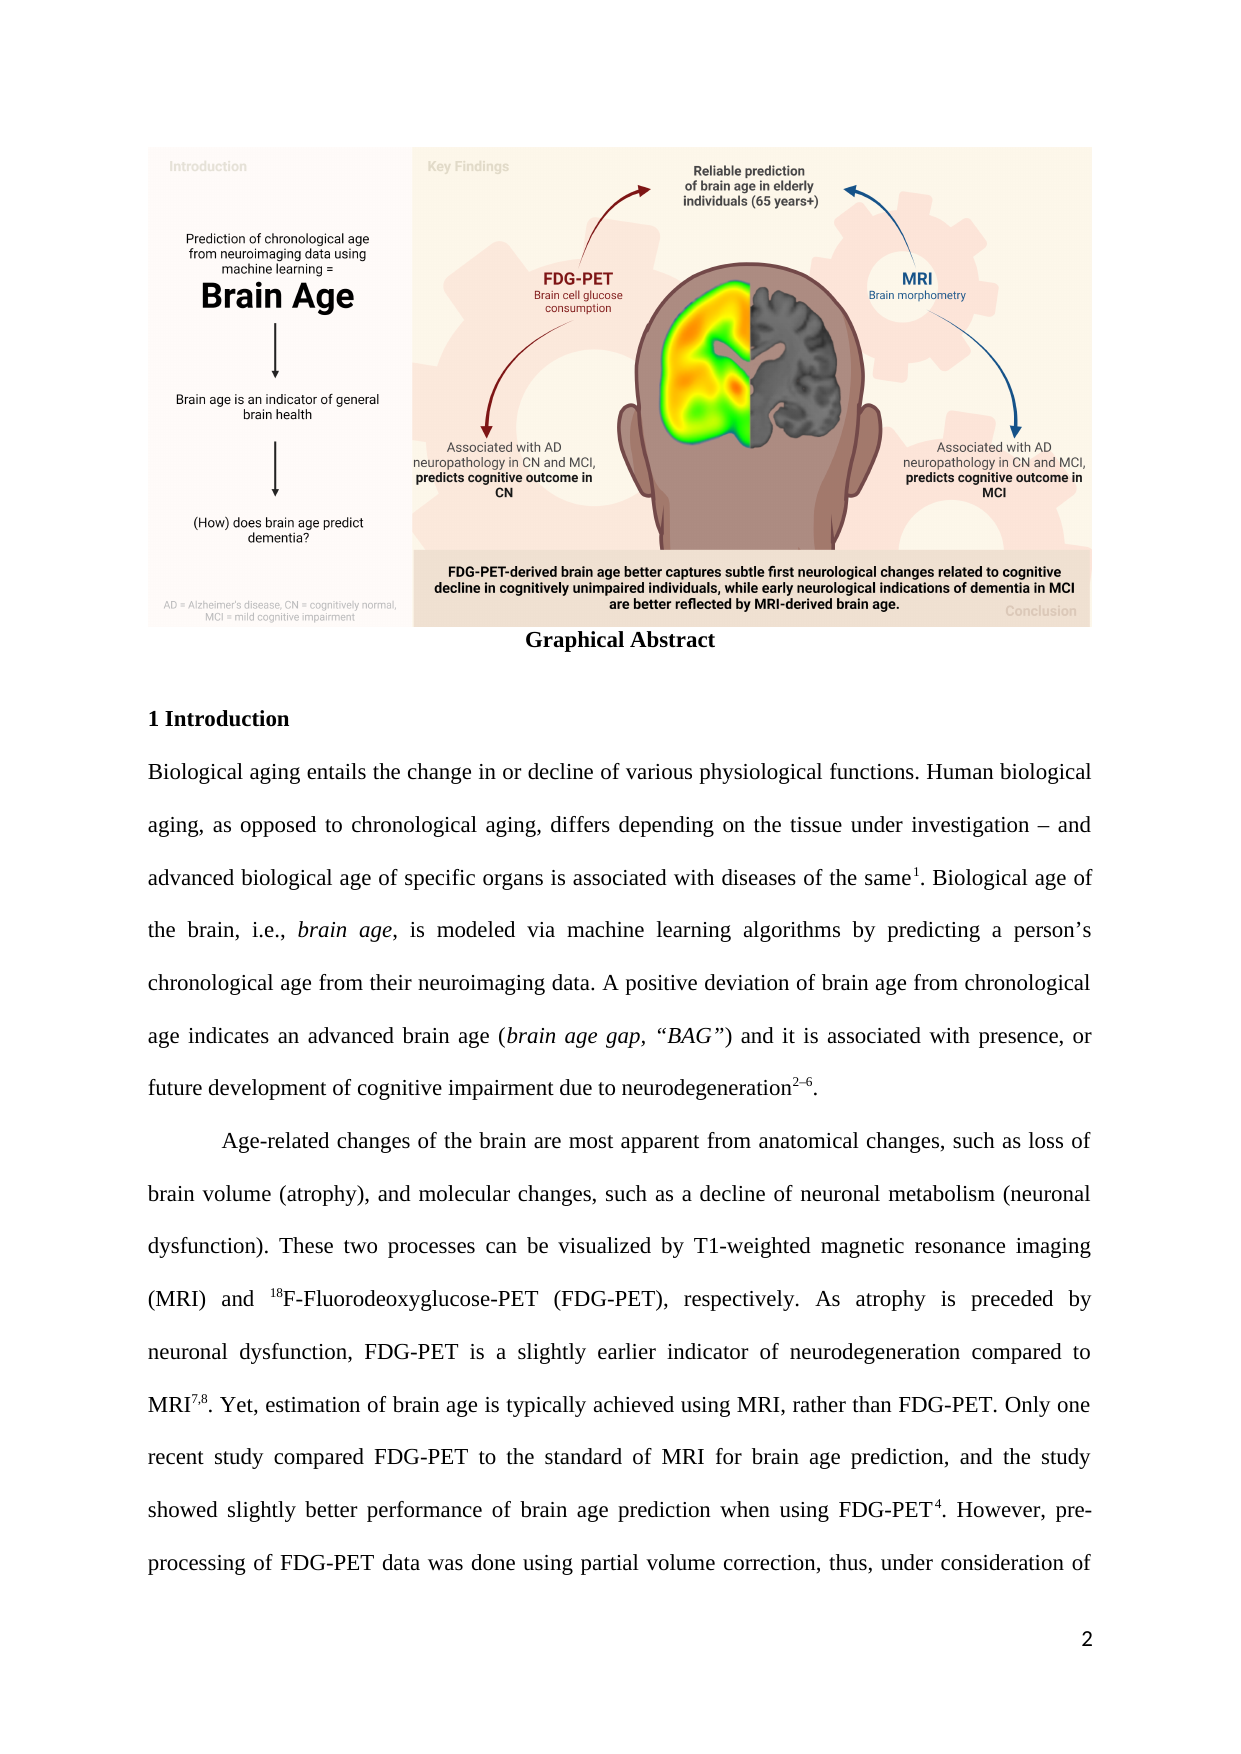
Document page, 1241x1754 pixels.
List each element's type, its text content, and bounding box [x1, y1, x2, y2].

picture [148, 147, 1092, 627]
text Biological aging entails the change in or decline of various physiological functions. Human biological aging, as opposed to chronological aging, differs depending on the tissue under investigation – and advanced biological age of specific organs is associated with diseases of the same1. Biological age of the brain, i.e., brain age, is modeled via machine learning algorithms by predicting a person’s chronological age from their neuroimaging data. A positive deviation of brain age from chronological age indicates an advanced brain age (brain age gap, “BAG”) and it is associated with presence, or future development of cognitive impairment due to neurodegeneration2–6. [148, 758, 1093, 1101]
text 1 Introduction [148, 705, 1093, 732]
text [148, 1127, 1093, 1575]
